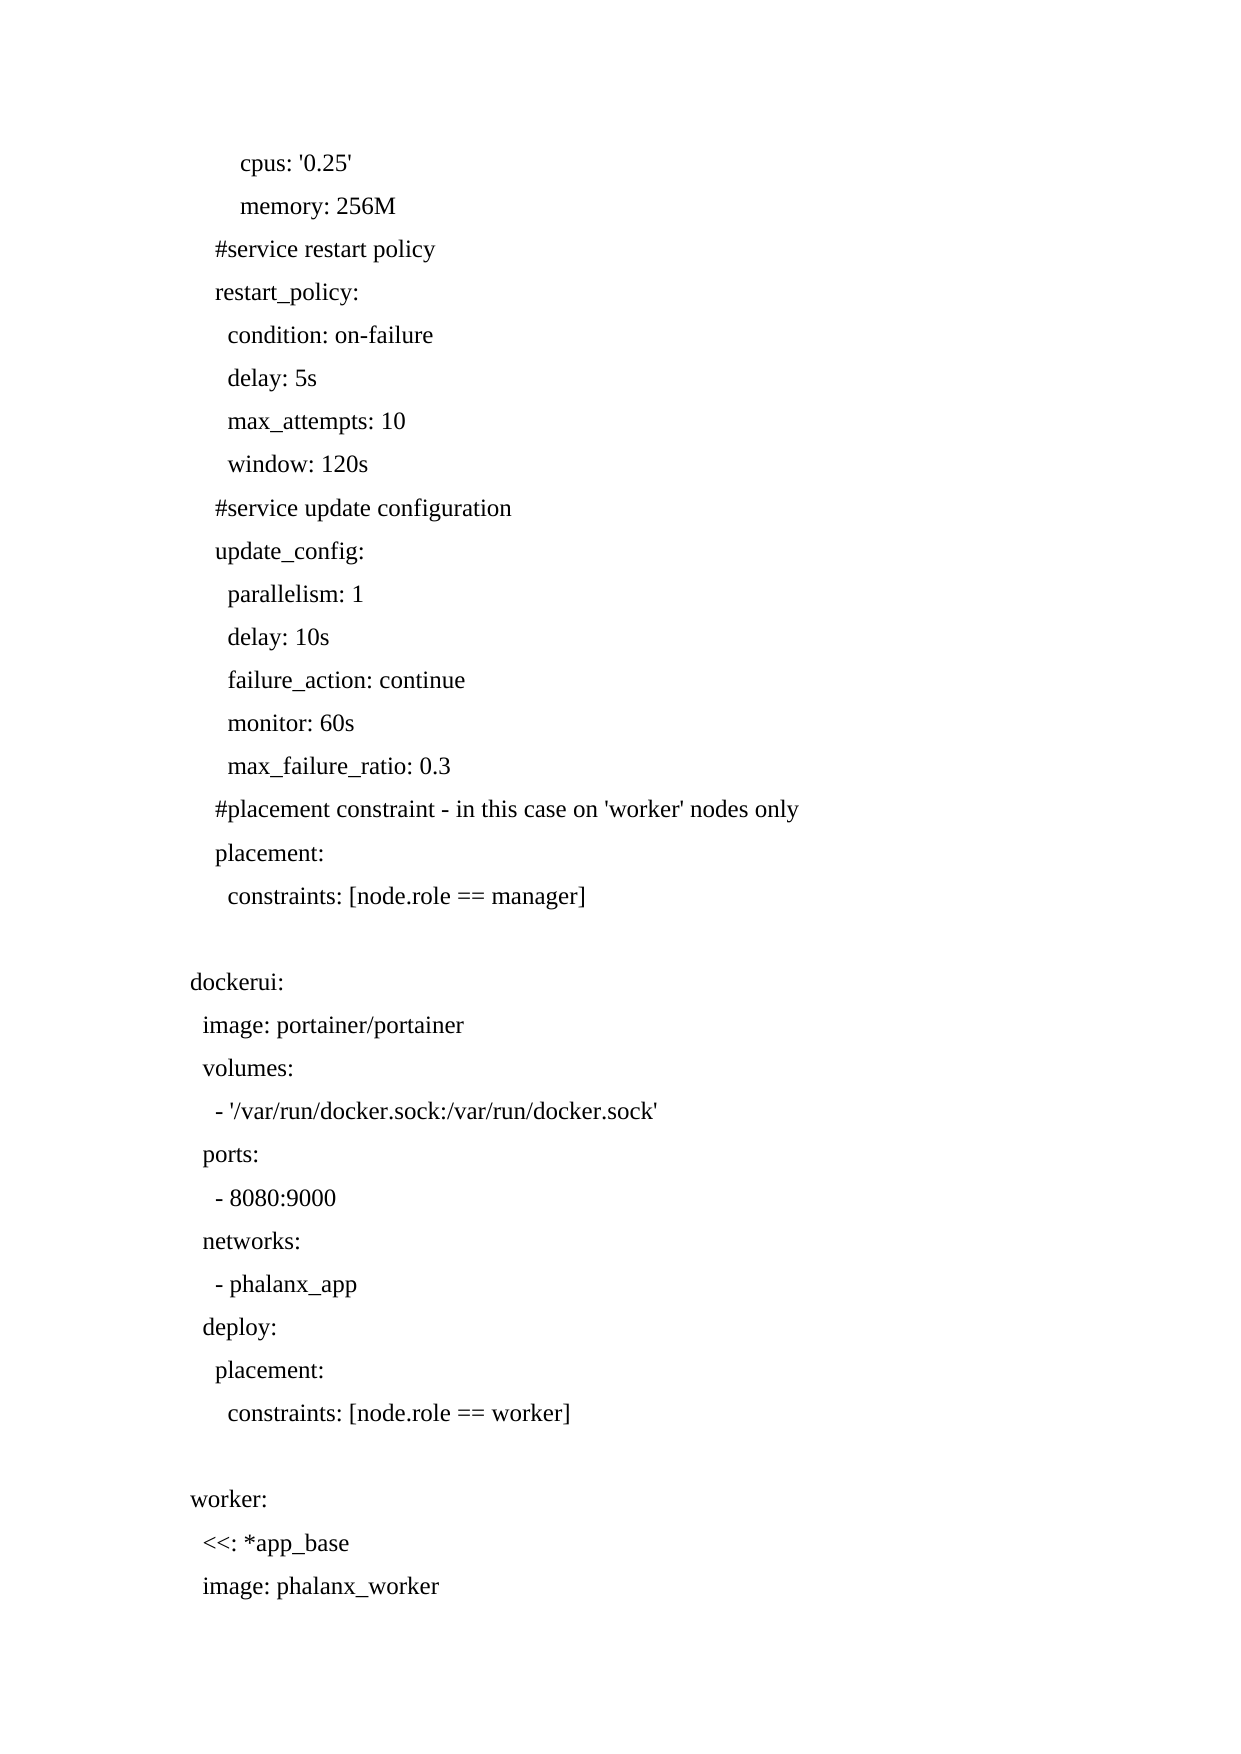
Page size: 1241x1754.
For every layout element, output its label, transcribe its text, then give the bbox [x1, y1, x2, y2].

text delay: 5s [177, 363, 1107, 392]
text - '/var/run/docker.sock:/var/run/docker.sock' [177, 1096, 1107, 1125]
text cpus: '0.25' [177, 148, 1107, 176]
text <<: *app_base [177, 1528, 1107, 1556]
text deploy: [177, 1312, 1107, 1341]
text worker: [177, 1484, 1107, 1513]
text #service restart policy [177, 234, 1107, 263]
text placement: [177, 838, 1107, 866]
text volumes: [177, 1053, 1107, 1082]
text constraints: [node.role == worker] [177, 1398, 1107, 1427]
text parallelism: 1 [177, 579, 1107, 608]
text ports: [177, 1139, 1107, 1168]
text restart_policy: [177, 277, 1107, 306]
text memory: 256M [177, 191, 1107, 219]
text networks: [177, 1226, 1107, 1254]
text update_config: [177, 536, 1107, 564]
text dockerui: [177, 967, 1107, 996]
text #placement constraint - in this case on 'worker' nodes only [177, 794, 1107, 823]
text window: 120s [177, 449, 1107, 478]
text - phalanx_app [177, 1269, 1107, 1298]
text - 8080:9000 [177, 1183, 1107, 1211]
text constraints: [node.role == manager] [177, 881, 1107, 909]
text max_attempts: 10 [177, 406, 1107, 435]
text condition: on-failure [177, 320, 1107, 349]
text max_failure_ratio: 0.3 [177, 751, 1107, 780]
text monitor: 60s [177, 708, 1107, 737]
text image: phalanx_worker [177, 1571, 1107, 1599]
text delay: 10s [177, 622, 1107, 651]
text image: portainer/portainer [177, 1010, 1107, 1039]
text #service update configuration [177, 493, 1107, 521]
text failure_action: continue [177, 665, 1107, 694]
text placement: [177, 1355, 1107, 1384]
